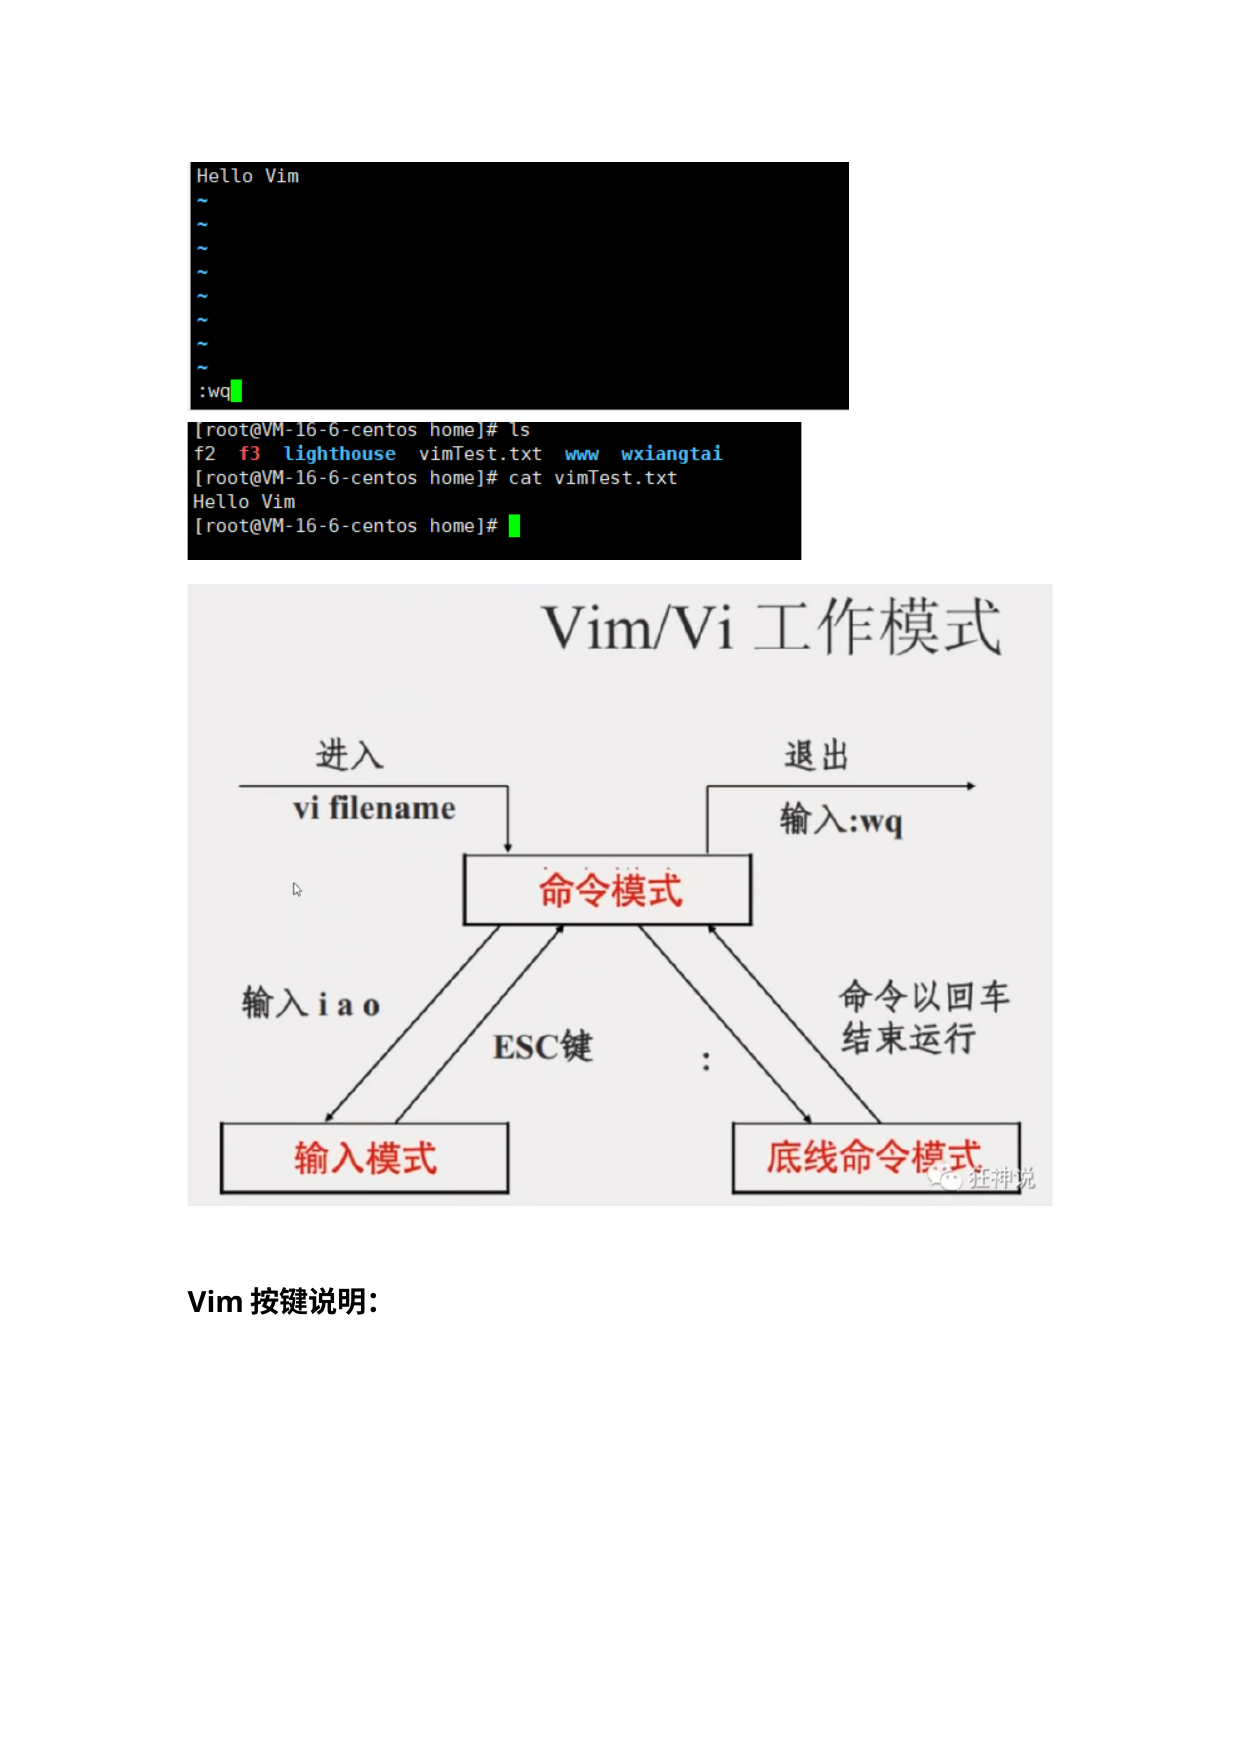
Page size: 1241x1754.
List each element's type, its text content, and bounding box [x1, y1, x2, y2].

picture [187, 584, 1053, 1206]
picture [187, 422, 802, 560]
text Vim按键说明： [187, 1267, 1053, 1332]
picture [187, 162, 849, 411]
